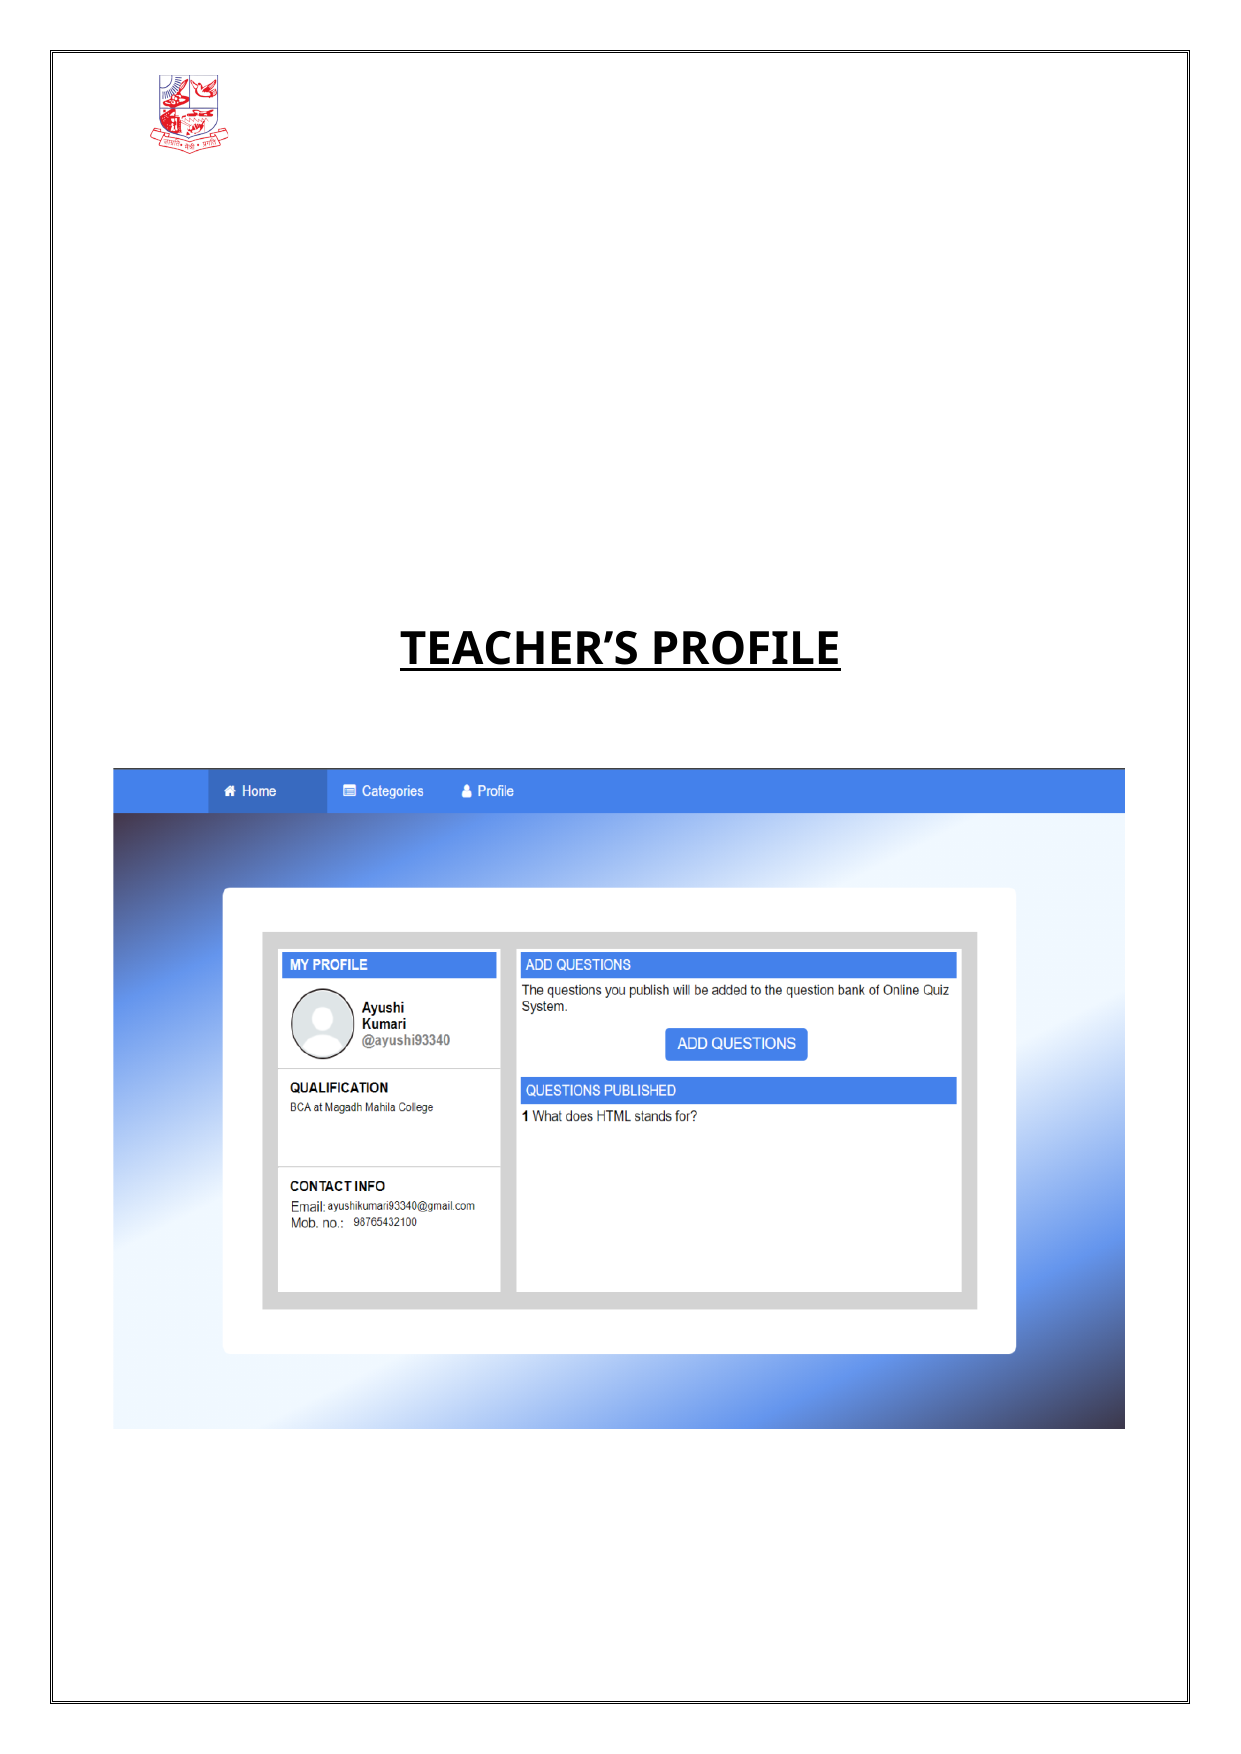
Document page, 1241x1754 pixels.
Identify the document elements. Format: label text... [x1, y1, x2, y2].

text TEACHER’S PROFILE [150, 616, 1090, 678]
picture [113, 768, 1125, 1429]
picture [150, 75, 229, 154]
